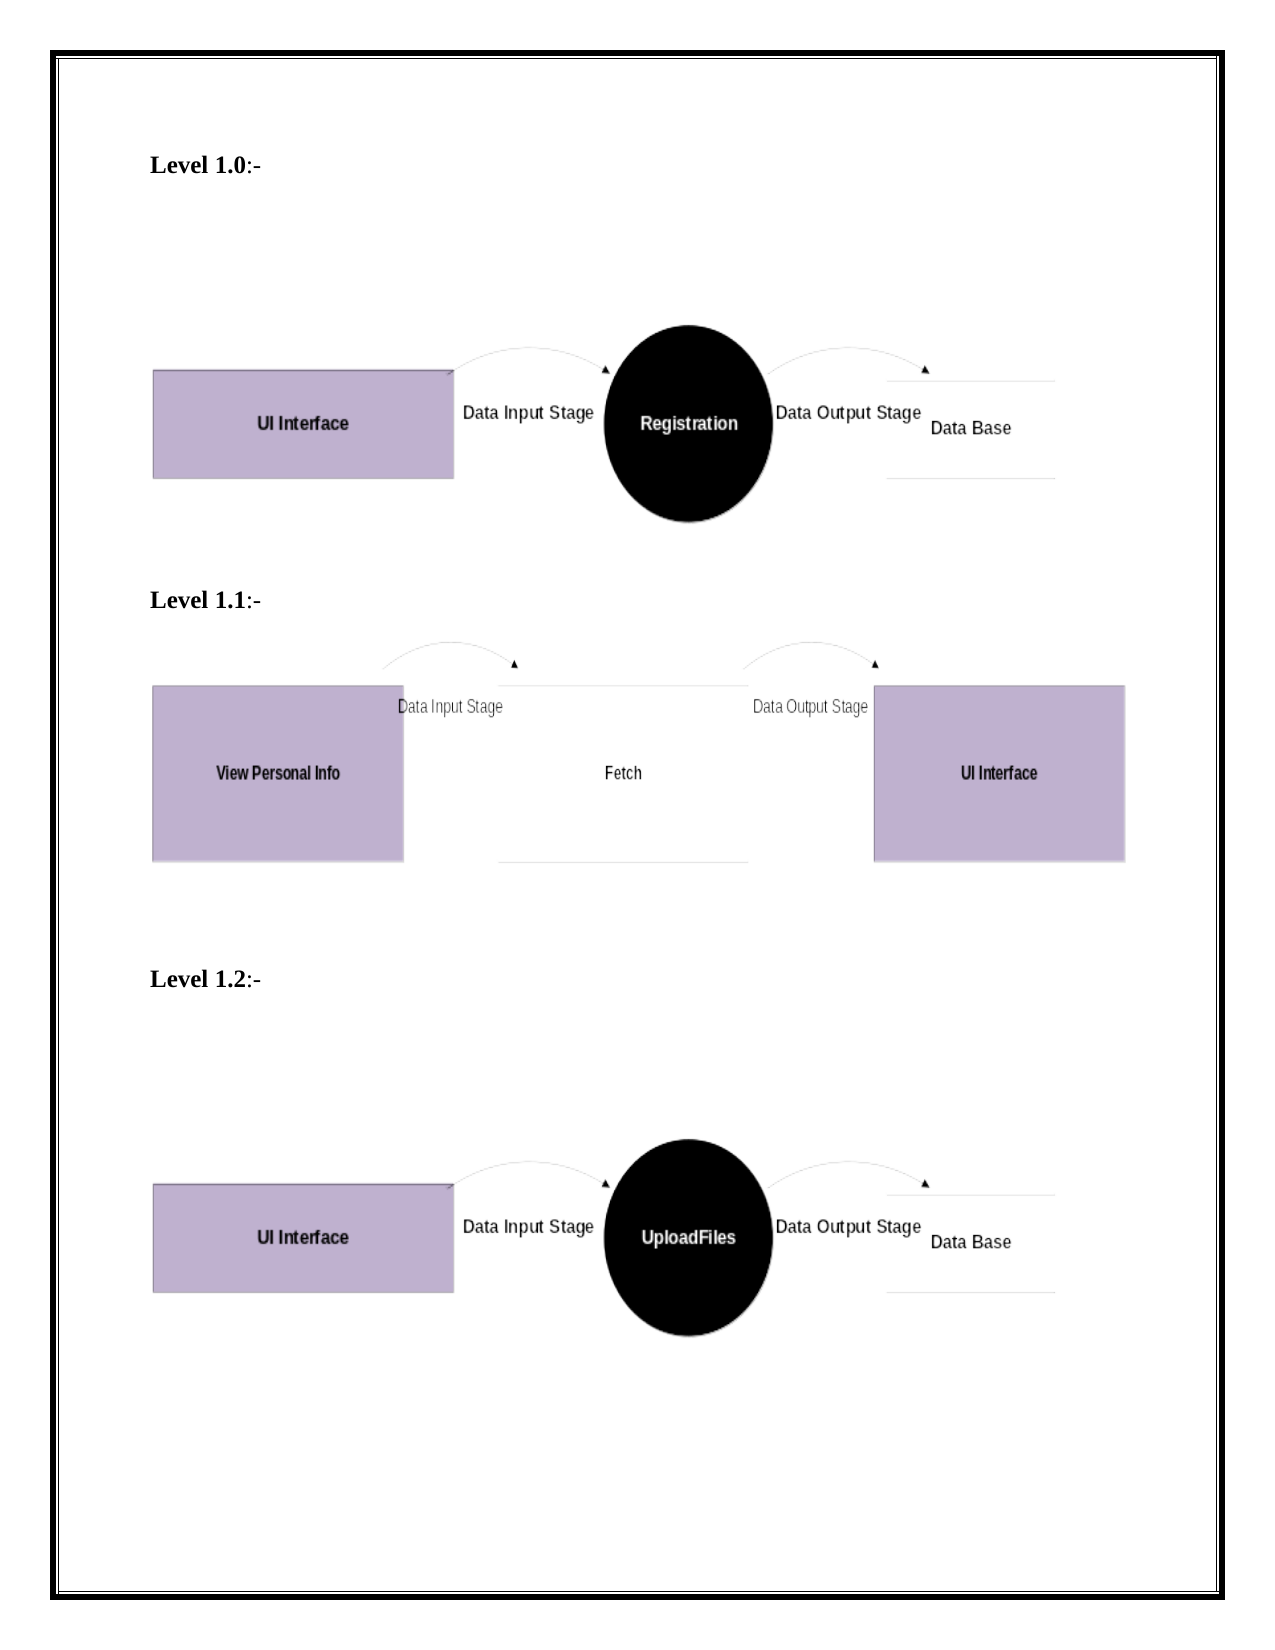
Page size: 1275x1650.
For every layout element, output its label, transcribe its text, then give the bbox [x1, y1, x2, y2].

text Level 1.0:- [150, 150, 1125, 179]
text Level 1.2:- [150, 964, 1125, 993]
text Level 1.1:- [150, 585, 1125, 614]
